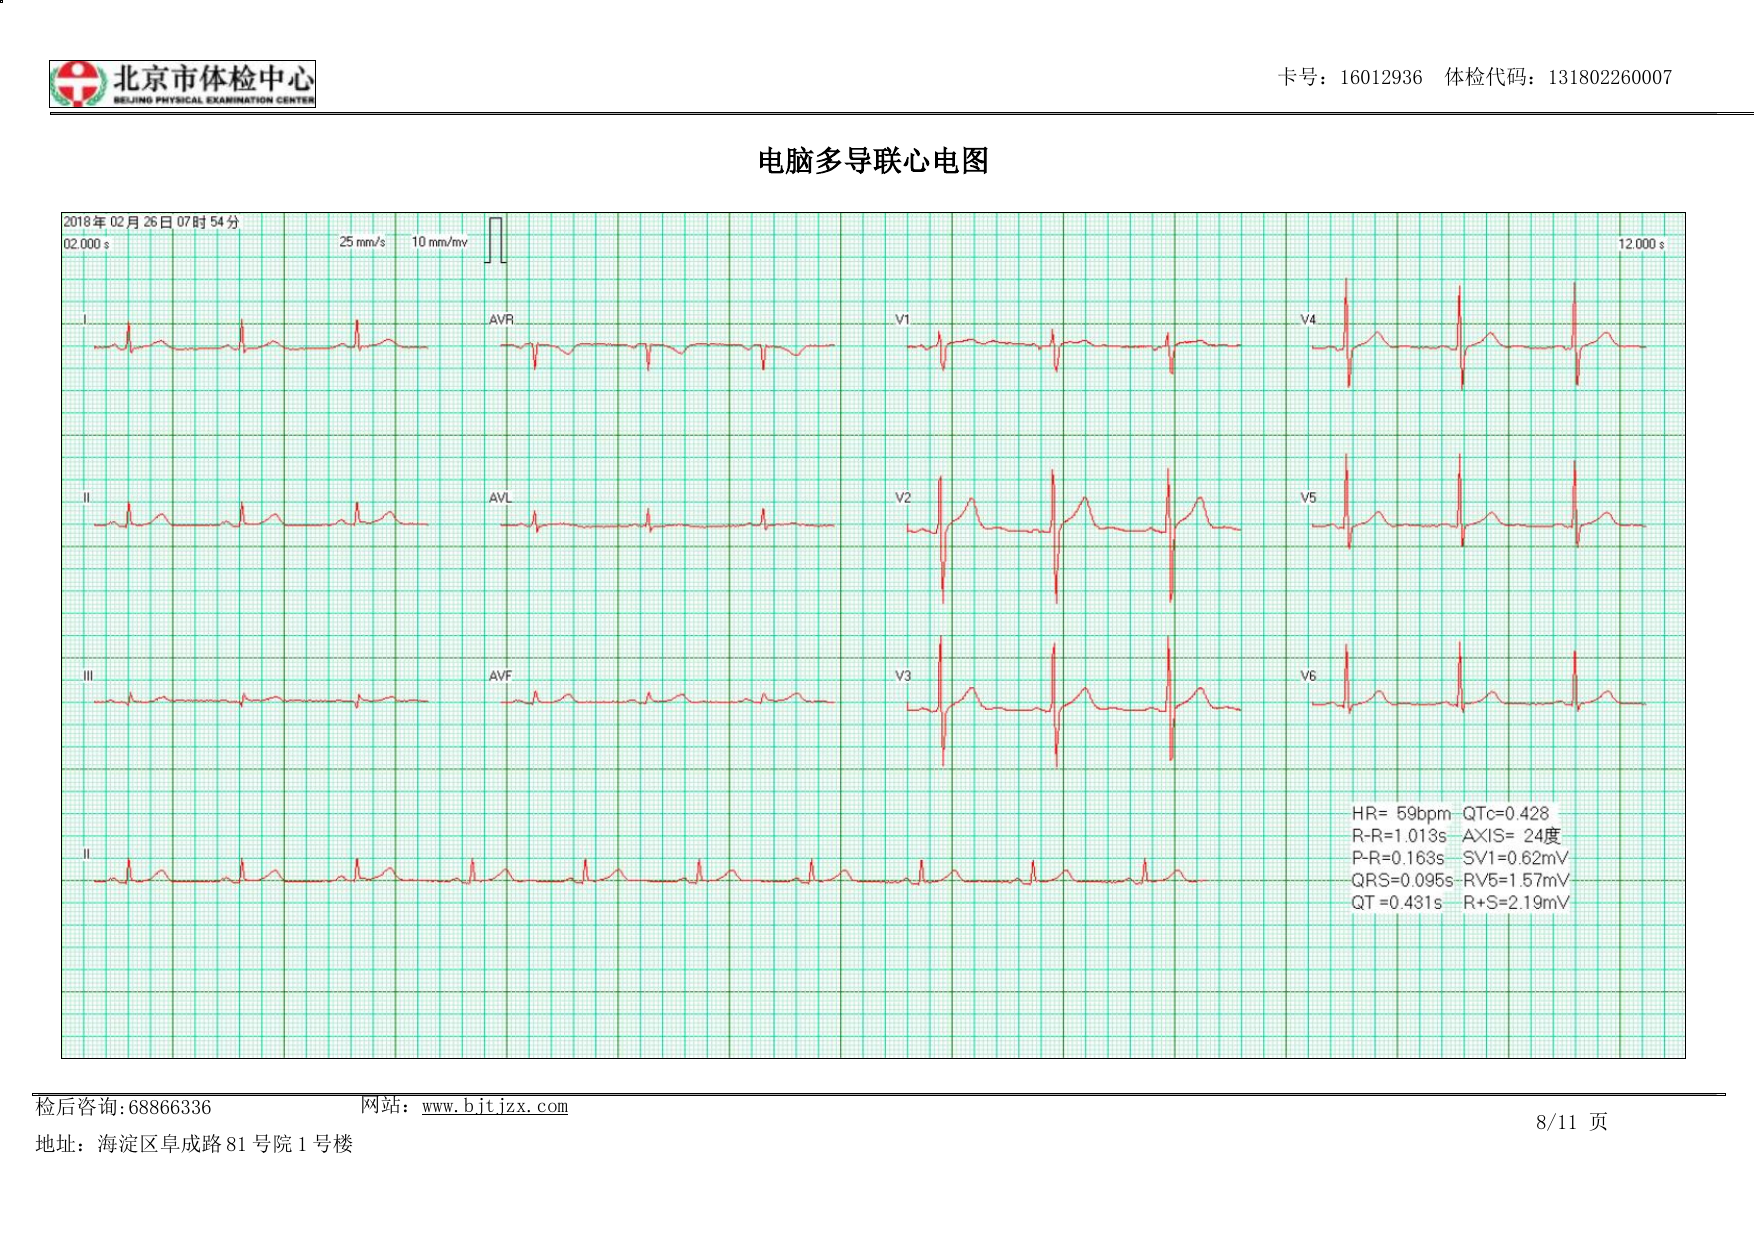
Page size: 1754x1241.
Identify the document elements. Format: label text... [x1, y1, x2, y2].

picture [62, 213, 1685, 1058]
list 地址：海淀区阜成路81号院1号楼 [34, 1134, 384, 1155]
list 检后咨询:68866336 [34, 1098, 244, 1119]
picture [50, 61, 315, 107]
list 电脑多导联心电图 [756, 147, 1037, 177]
list 8/11 页 [1536, 1113, 1646, 1134]
list 网站：www.bjtjzx.com [359, 1096, 601, 1117]
list 卡号：16012936 体检代码：131802260007 [1277, 68, 1748, 88]
